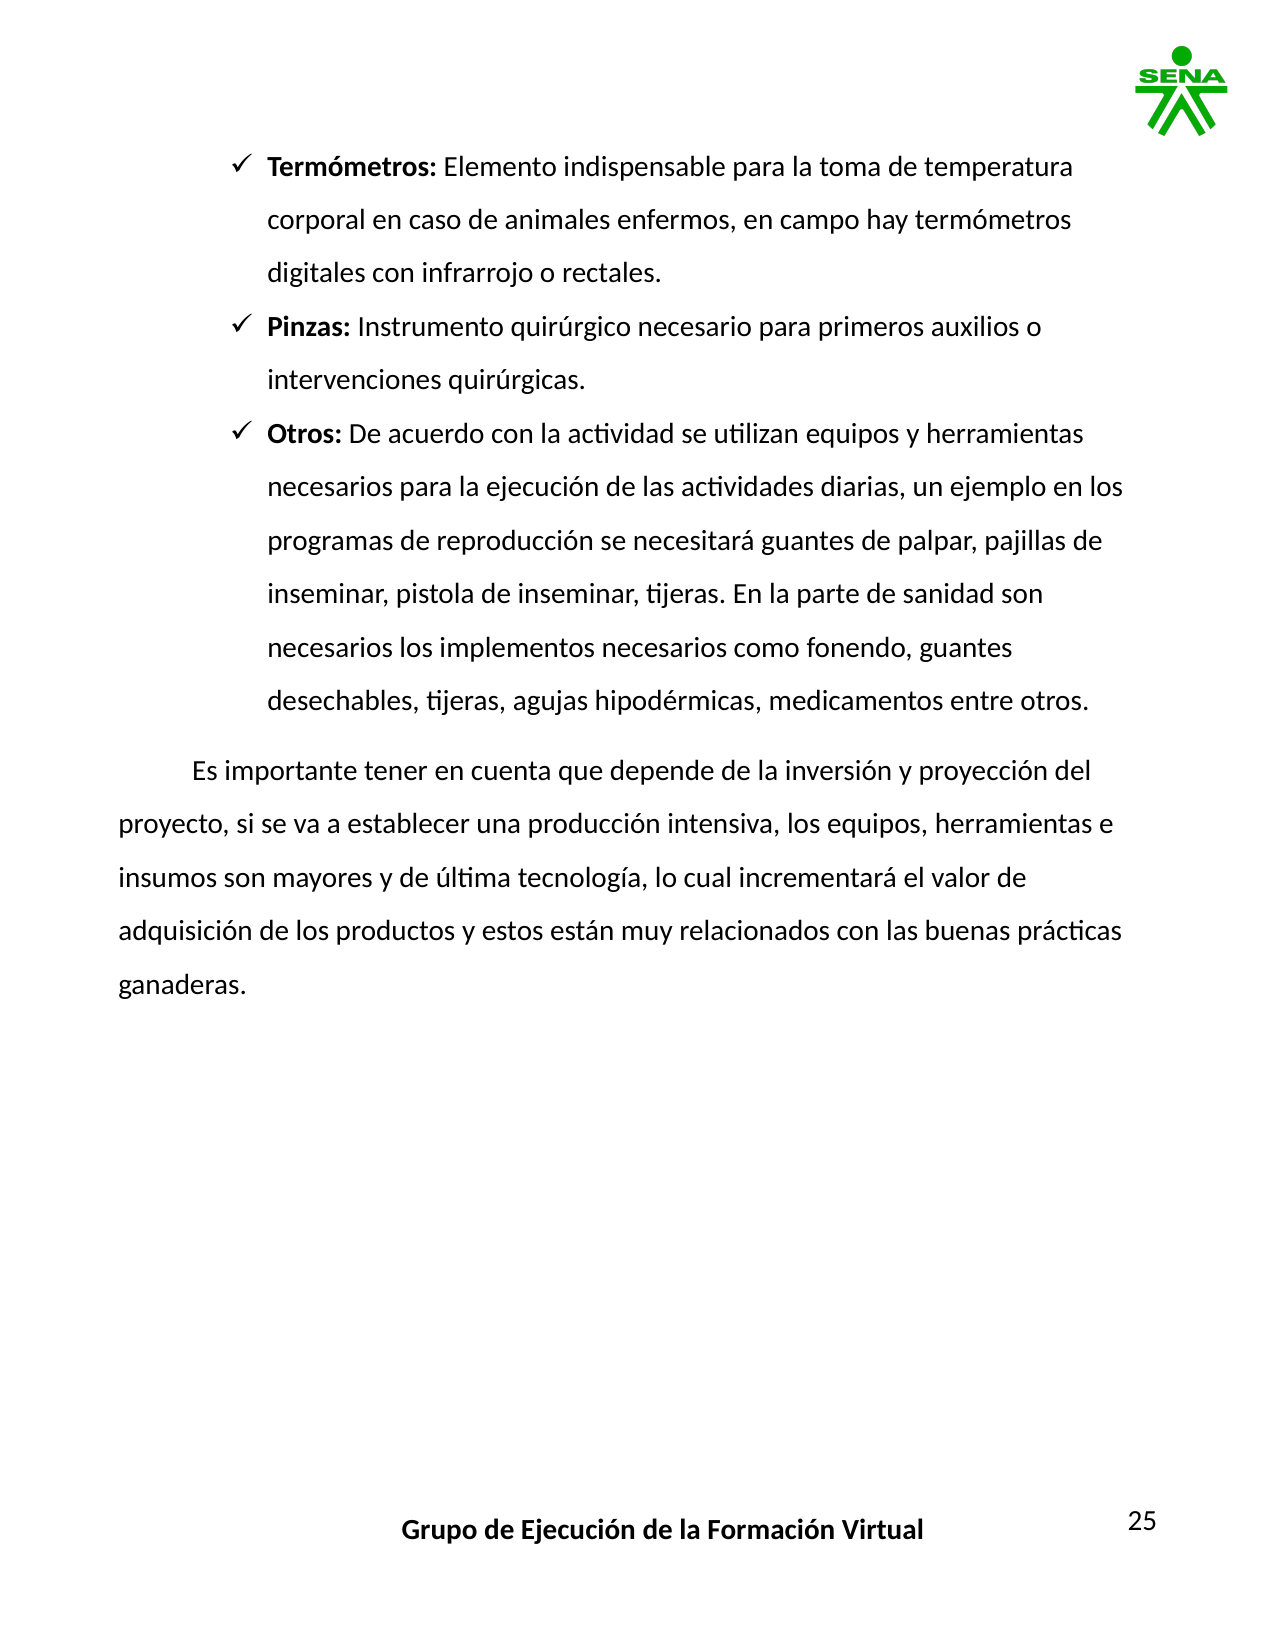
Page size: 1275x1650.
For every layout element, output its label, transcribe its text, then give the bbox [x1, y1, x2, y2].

list Pinzas: Instrumento quirúrgico necesario para primeros auxilios o intervenciones quirúrgicas. [229, 308, 1157, 397]
text Es importante tener en cuenta que depende de la inversión y proyección del proyecto, si se va a establecer una producción intensiva, los equipos, herramientas e insumos son mayores y de última tecnología, lo cual incrementará el valor de adquisición de los productos y estos están muy relacionados con las buenas prácticas ganaderas. [118, 752, 1157, 1002]
list Otros: De acuerdo con la actividad se utilizan equipos y herramientas necesarios para la ejecución de las actividades diarias, un ejemplo en los programas de reproducción se necesitará guantes de palpar, pajillas de inseminar, pistola de inseminar, tijeras. En la parte de sanidad son necesarios los implementos necesarios como fonendo, guantes desechables, tijeras, agujas hipodérmicas, medicamentos entre otros. [229, 415, 1157, 718]
list Termómetros: Elemento indispensable para la toma de temperatura corporal en caso de animales enfermos, en campo hay termómetros digitales con infrarrojo o rectales. [229, 148, 1157, 290]
picture [1135, 46, 1228, 136]
